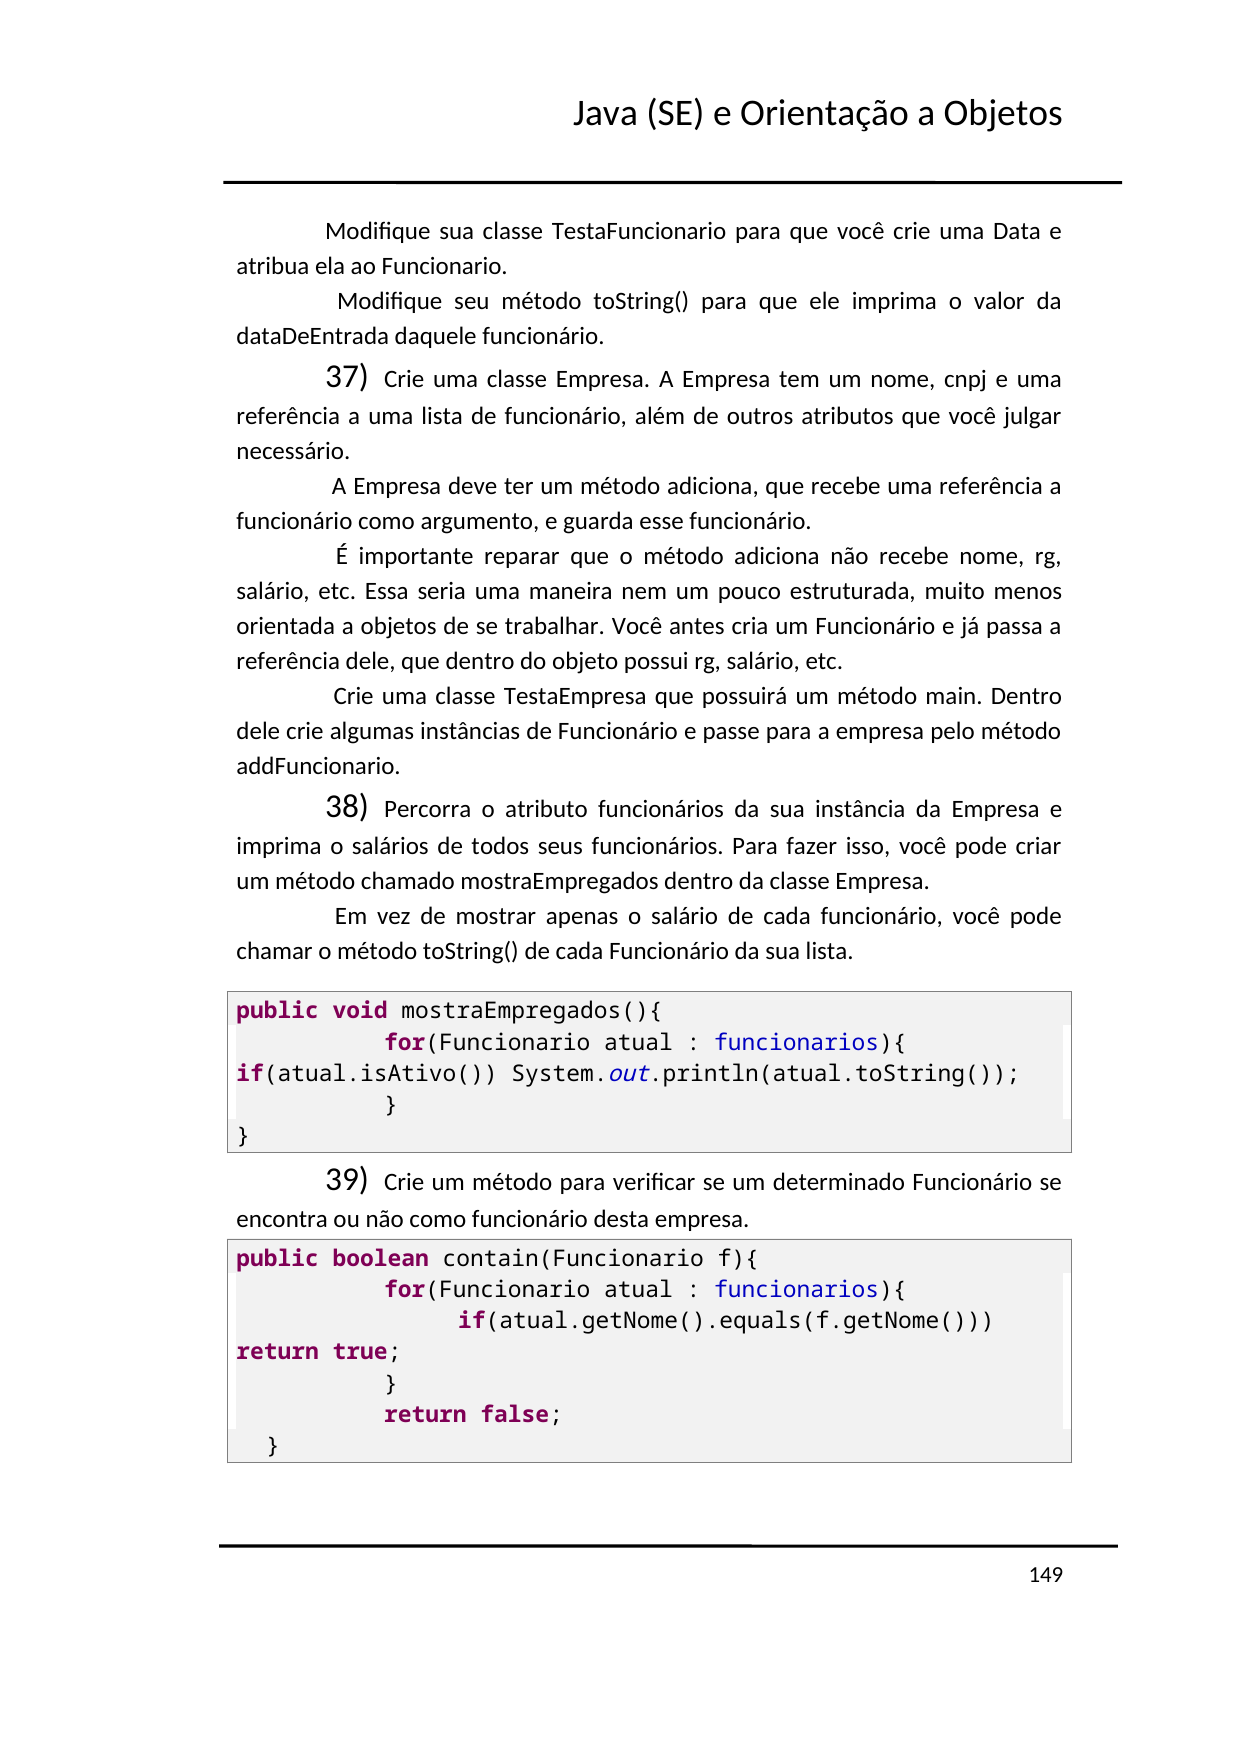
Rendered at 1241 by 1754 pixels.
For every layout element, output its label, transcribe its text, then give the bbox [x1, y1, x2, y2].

text if(atual.isAtivo()) System.out.println(atual.toString()); [236, 1057, 1063, 1088]
text } [236, 1088, 1063, 1116]
list É importante reparar que o método adiciona não recebe nome, rg, salário, etc. Essa seria uma maneira nem um pouco estruturada, muito menos orientada a objetos de se trabalhar. Você antes cria um Funcionário e já passa a referência dele, que dentro do objeto possui rg, salário, etc. [236, 540, 1063, 676]
list Crie uma classe Empresa. A Empresa tem um nome, cnpj e uma referência a uma lista de funcionário, além de outros atributos que você julgar necessário. [236, 355, 1063, 466]
text public void mostraEmpregados(){ [228, 992, 1071, 1025]
list Percorra o atributo funcionários da sua instância da Empresa e imprima o salários de todos seus funcionários. Para fazer isso, você pode criar um método chamado mostraEmpregados dentro da classe Empresa. [236, 785, 1063, 896]
list } [228, 1426, 1071, 1462]
list A Empresa deve ter um método adiciona, que recebe uma referência a funcionário como argumento, e guarda esse funcionário. [236, 470, 1063, 536]
list } [228, 1116, 1071, 1152]
list Crie uma classe TestaEmpresa que possuirá um método main. Dentro dele crie algumas instâncias de Funcionário e passe para a empresa pelo método addFuncionario. [236, 680, 1063, 781]
list Crie um método para verificar se um determinado Funcionário se encontra ou não como funcionário desta empresa. [236, 1158, 1063, 1234]
list public boolean contain(Funcionario f){ [228, 1240, 1071, 1273]
list Em vez de mostrar apenas o salário de cada funcionário, você pode chamar o método toString() de cada Funcionário da sua lista. [236, 900, 1063, 966]
list Modifique sua classe TestaFuncionario para que você crie uma Data e atribua ela ao Funcionario. [236, 215, 1063, 280]
list return false; [236, 1398, 1063, 1426]
list } [236, 1367, 1063, 1398]
list return true; [236, 1335, 1063, 1367]
text for(Funcionario atual : funcionarios){ [236, 1025, 1063, 1057]
list Modifique seu método toString() para que ele imprima o valor da dataDeEntrada daquele funcionário. [236, 285, 1063, 350]
list if(atual.getNome().equals(f.getNome())) [236, 1304, 1063, 1335]
list for(Funcionario atual : funcionarios){ [236, 1273, 1063, 1304]
